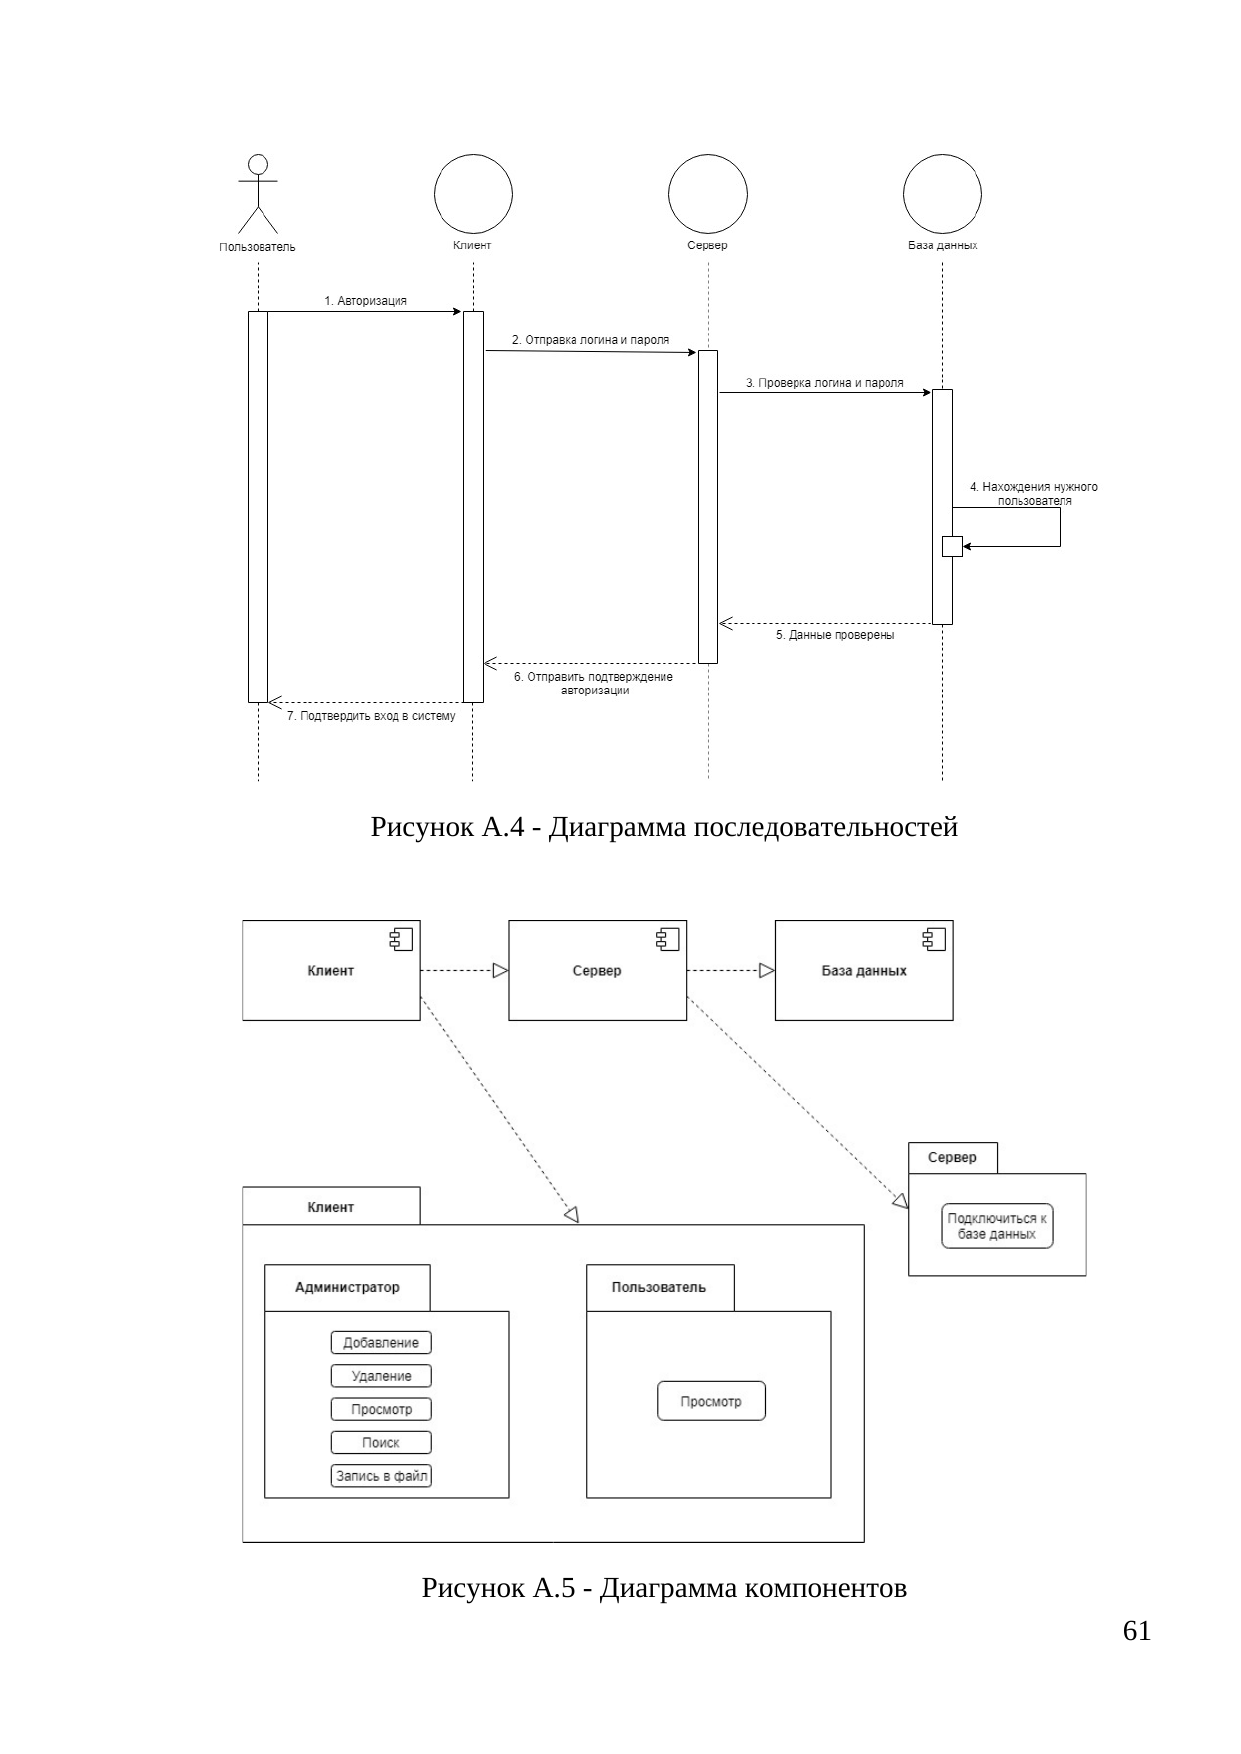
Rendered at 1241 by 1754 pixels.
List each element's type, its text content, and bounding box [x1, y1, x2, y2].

picture [219, 154, 1109, 782]
text Рисунок А.5 - Диаграмма компонентов [177, 1570, 1152, 1603]
picture [242, 920, 1087, 1543]
text Рисунок А.4 - Диаграмма последовательностей [177, 809, 1152, 843]
